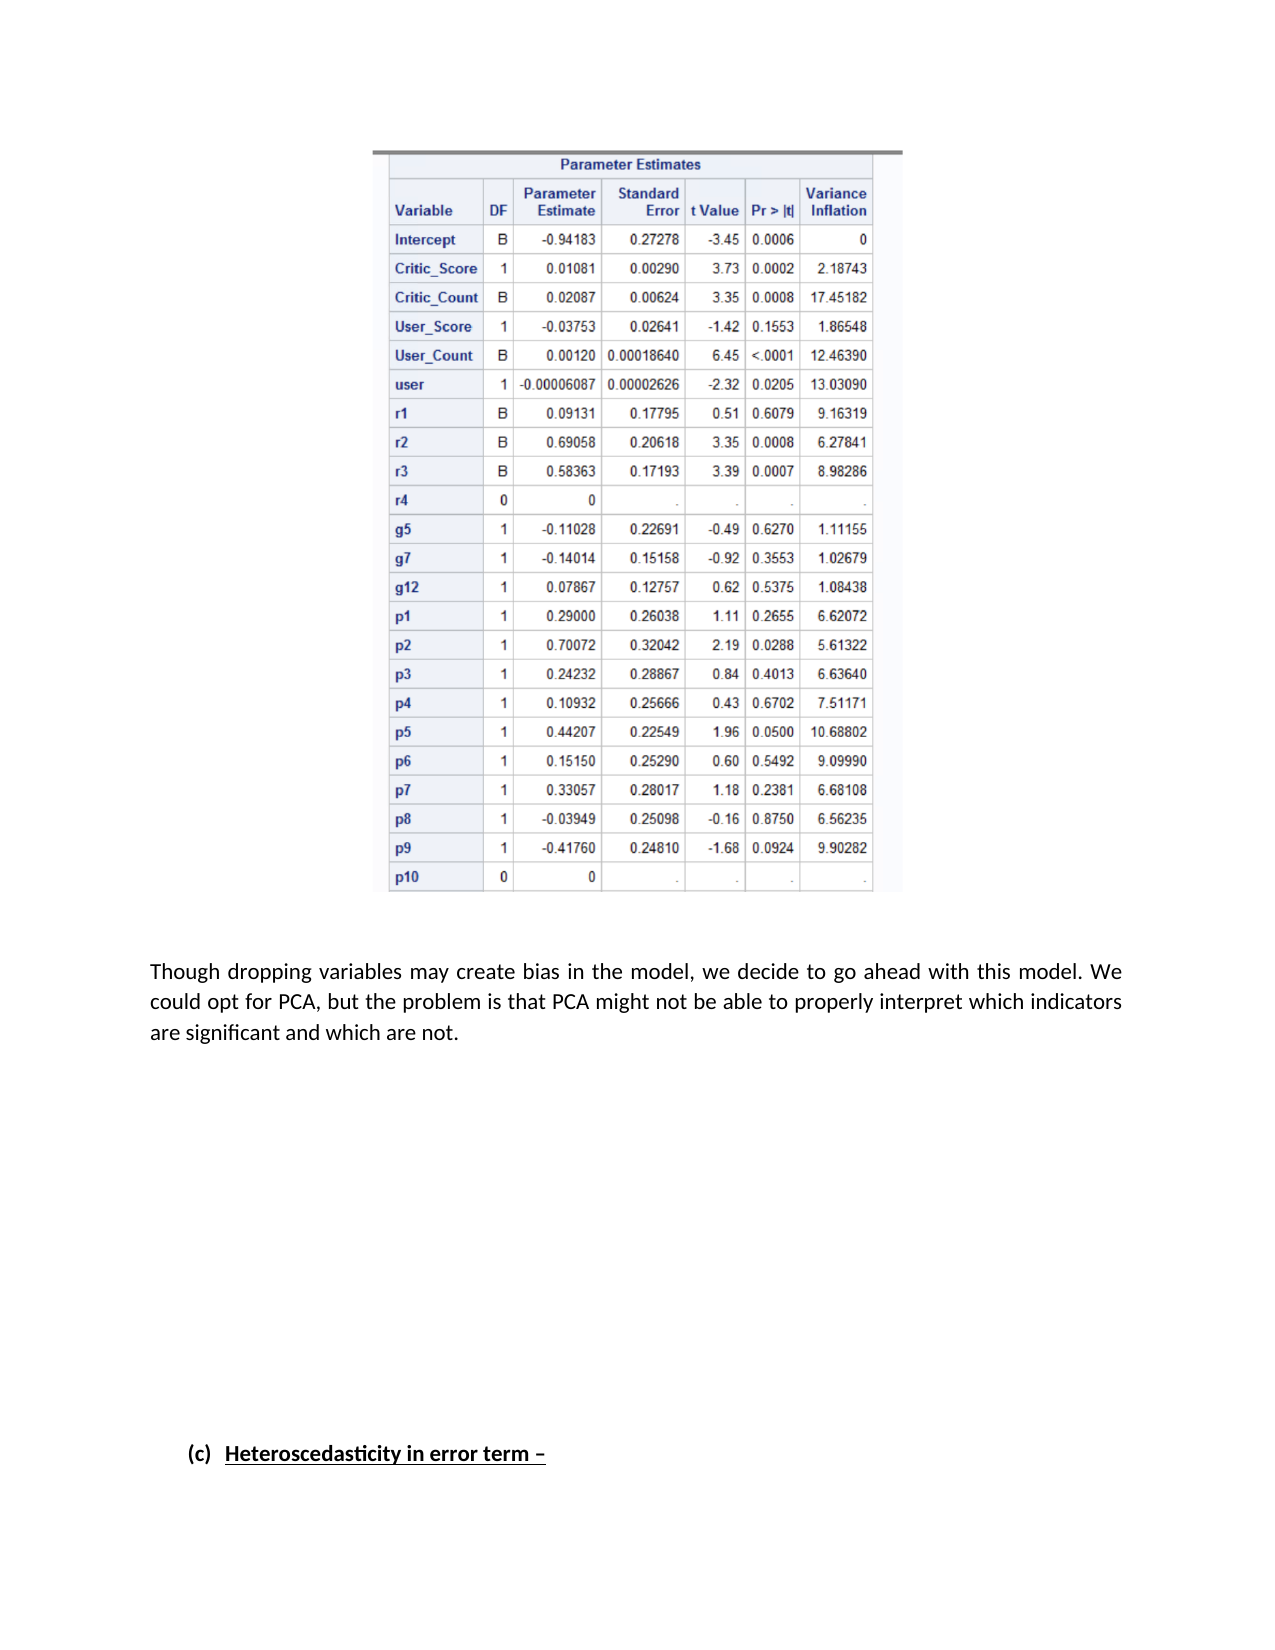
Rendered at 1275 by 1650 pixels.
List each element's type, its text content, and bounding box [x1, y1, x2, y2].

picture [372, 150, 903, 892]
list Heteroscedasticity in error term – [187, 1439, 1125, 1468]
text Though dropping variables may create bias in the model, we decide to go ahead with this model. We could opt for PCA, but the problem is that PCA might not be able to properly interpret which indicators are significant and which are not. [150, 957, 1125, 1046]
